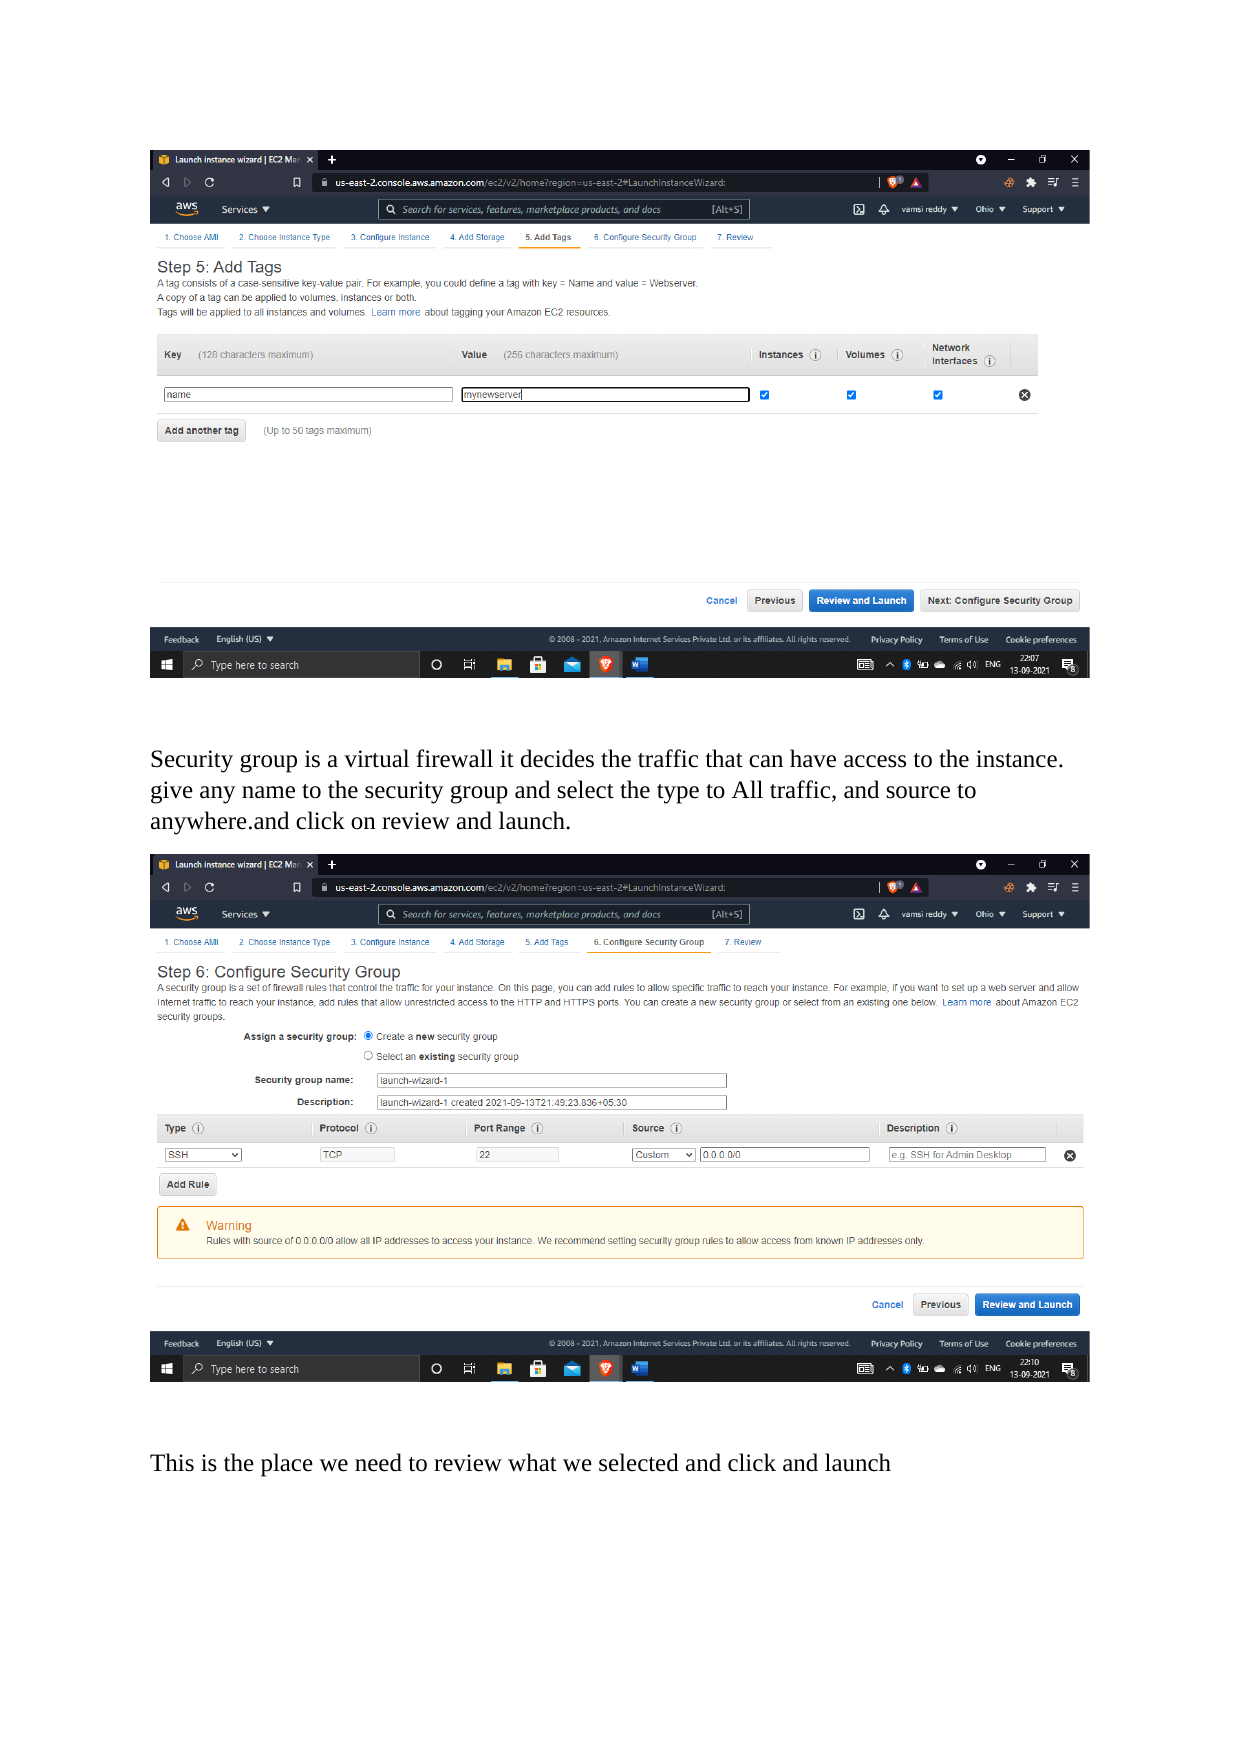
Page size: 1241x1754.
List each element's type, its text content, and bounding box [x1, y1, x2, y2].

text This is the place we need to review what we selected and click and launch [150, 1448, 1090, 1477]
picture [150, 150, 1090, 678]
picture [150, 854, 1090, 1382]
text Security group is a virtual firewall it decides the traffic that can have access to the instance. give any name to the security group and select the type to All traffic, and source to anywhere.and click on review and launch. [150, 744, 1090, 835]
